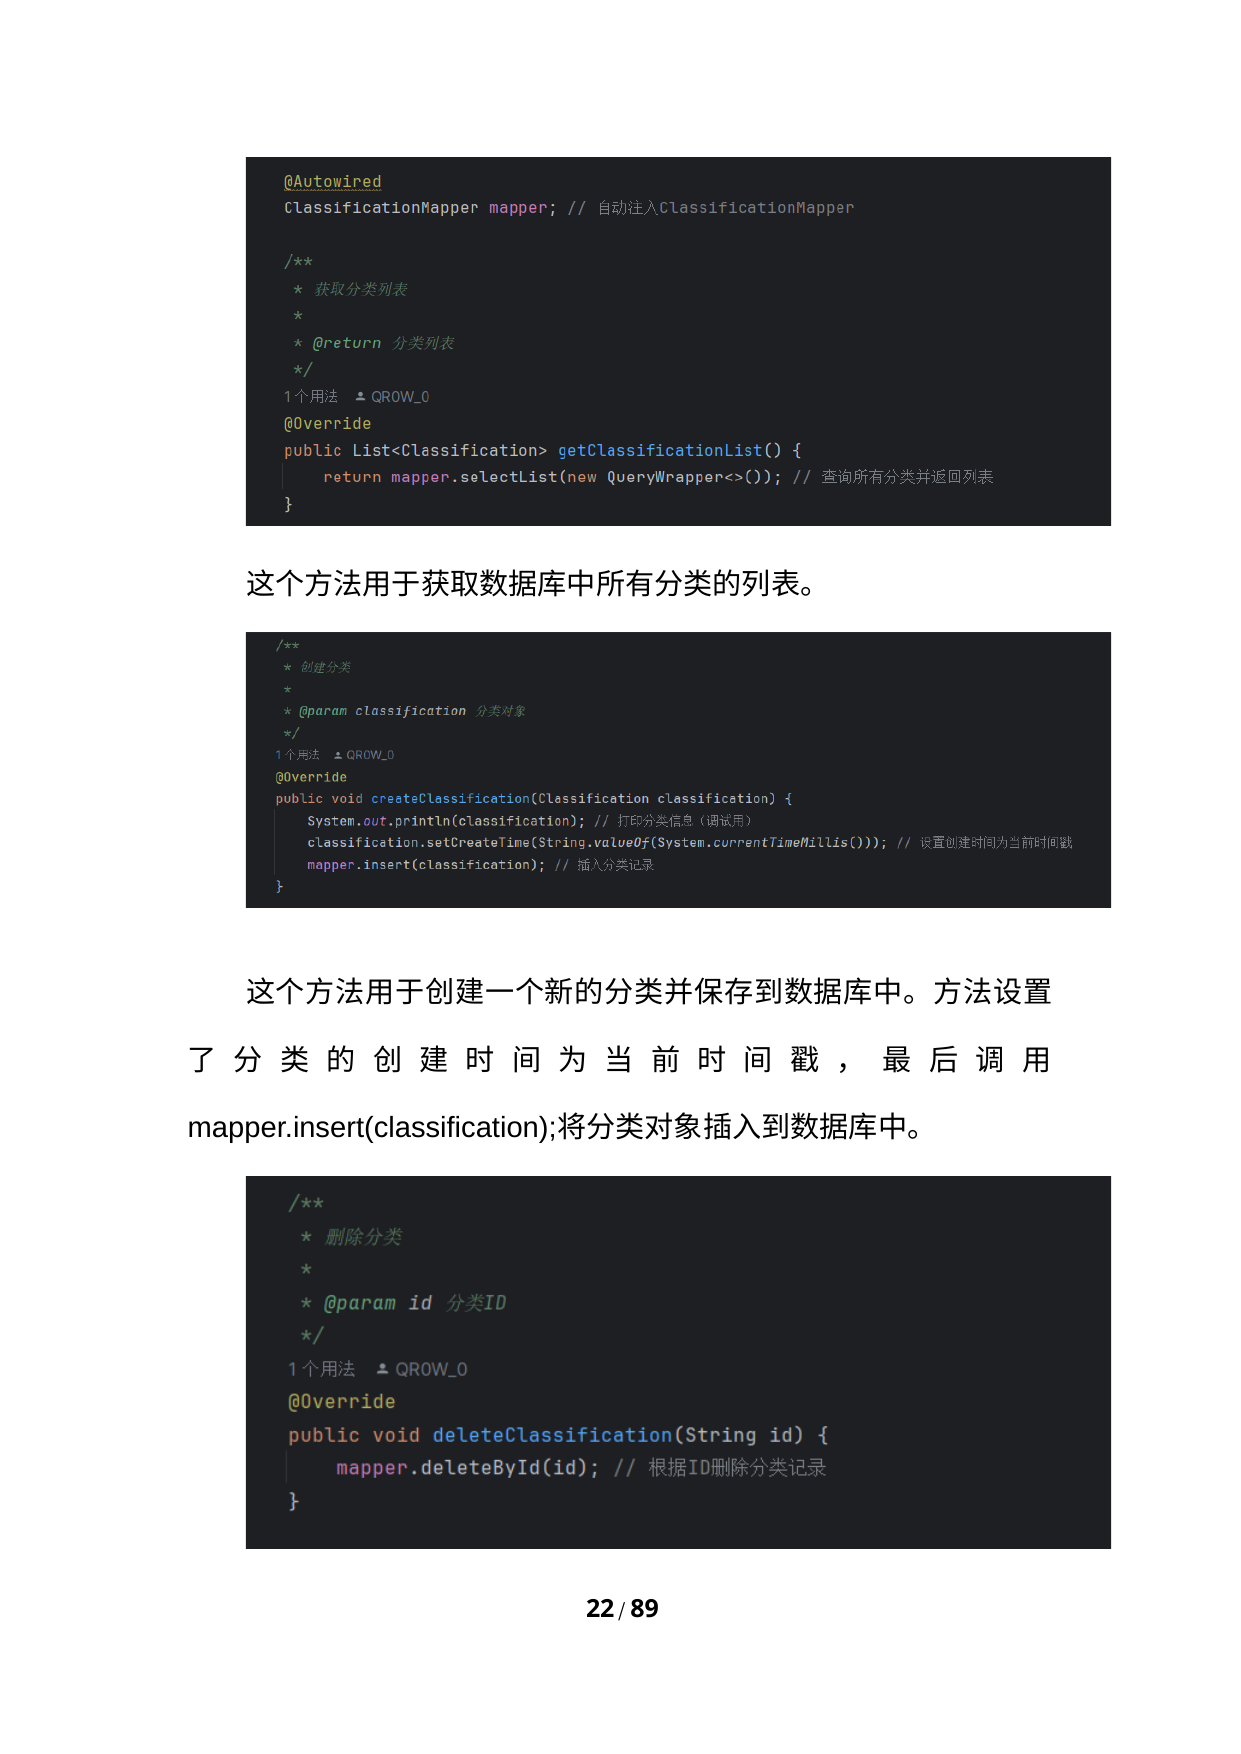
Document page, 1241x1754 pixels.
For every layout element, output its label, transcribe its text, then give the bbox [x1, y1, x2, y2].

picture [245, 632, 1112, 908]
picture [245, 1176, 1112, 1549]
picture [245, 157, 1112, 526]
text 这个方法用于创建一个新的分类并保存到数据库中。方法设置了分类的创建时间为当前时间戳，最后调用mapper.insert(classification);将分类对象插入到数据库中。 [187, 955, 1053, 1159]
text 这个方法用于获取数据库中所有分类的列表。 [187, 548, 1053, 616]
